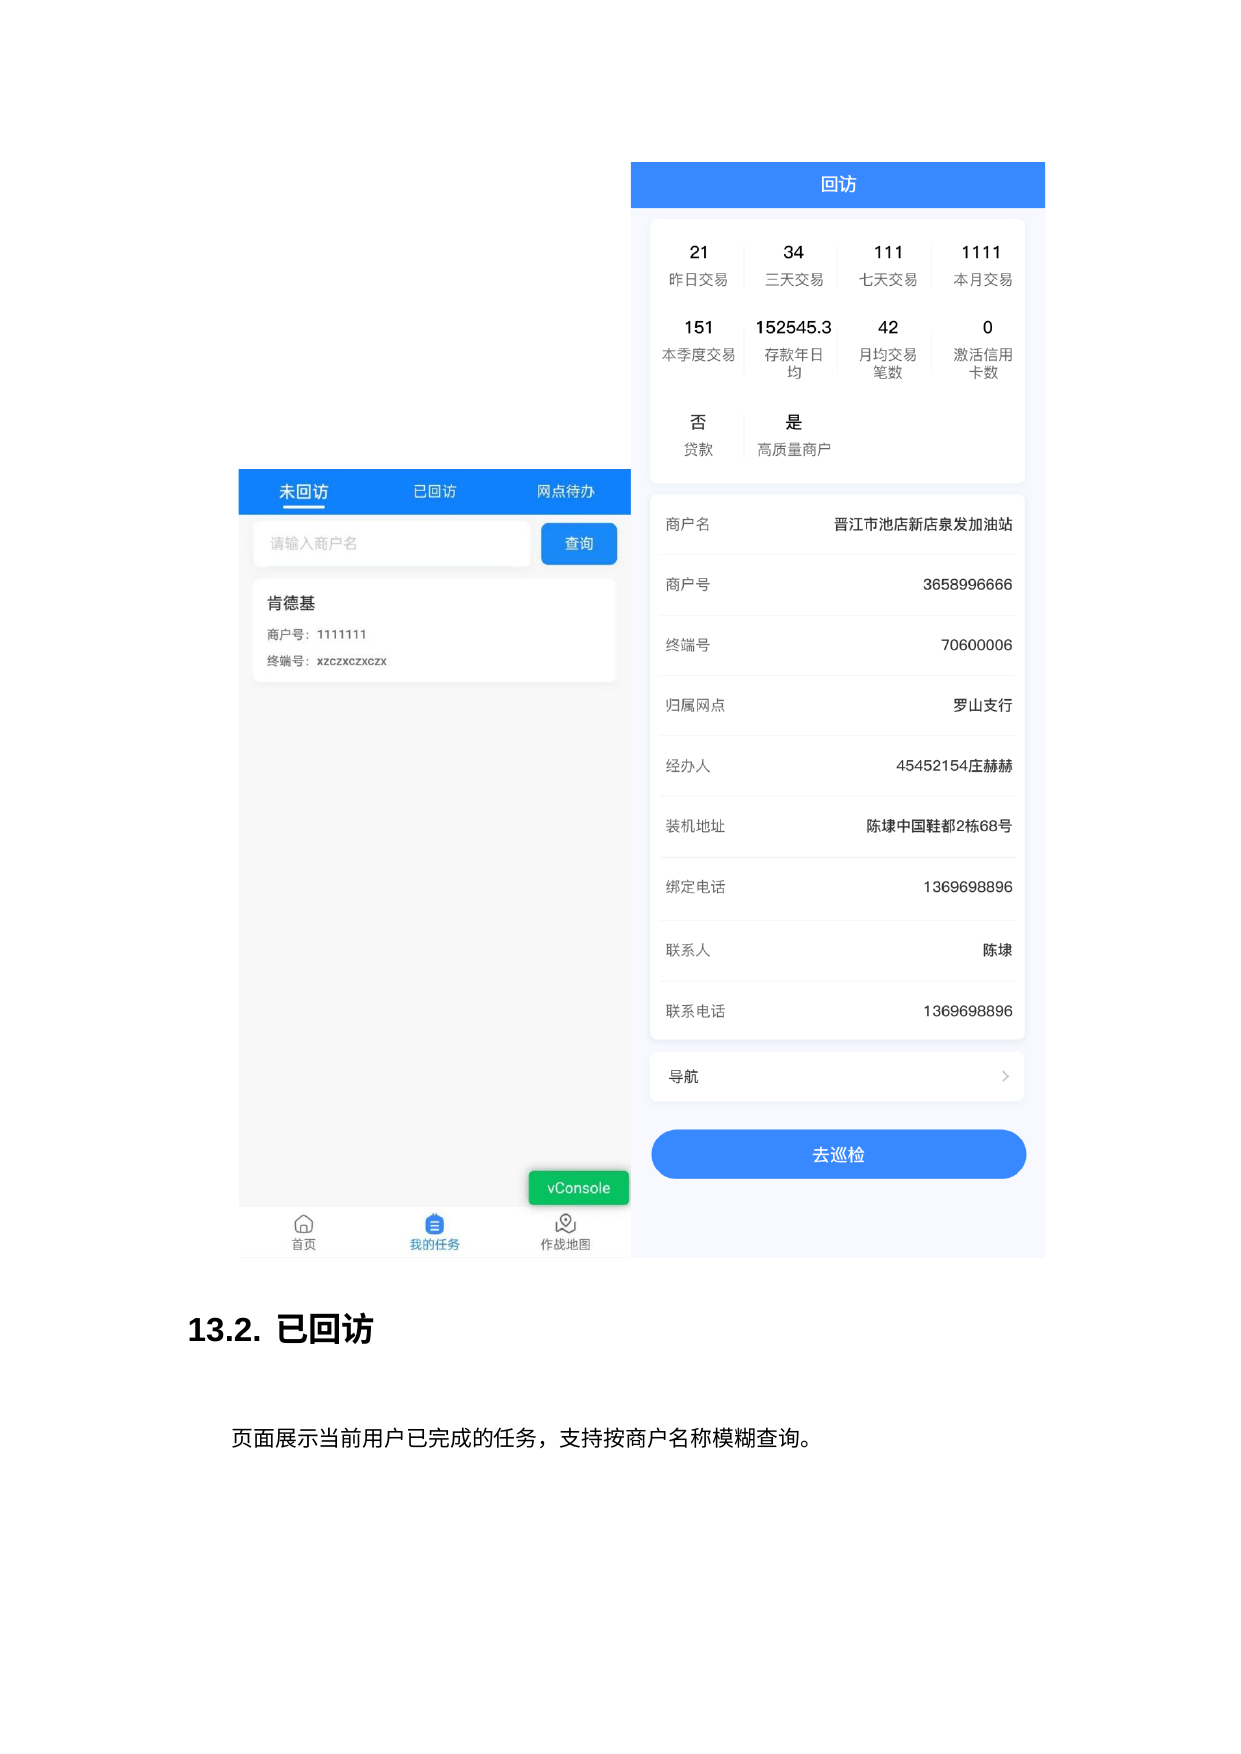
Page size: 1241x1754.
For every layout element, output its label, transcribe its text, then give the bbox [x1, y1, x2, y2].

subtitle 已回访 [187, 1294, 1053, 1359]
text 页面展示当前用户已完成的任务，支持按商户名称模糊查询。 [187, 1421, 1053, 1453]
picture [238, 162, 1046, 1258]
